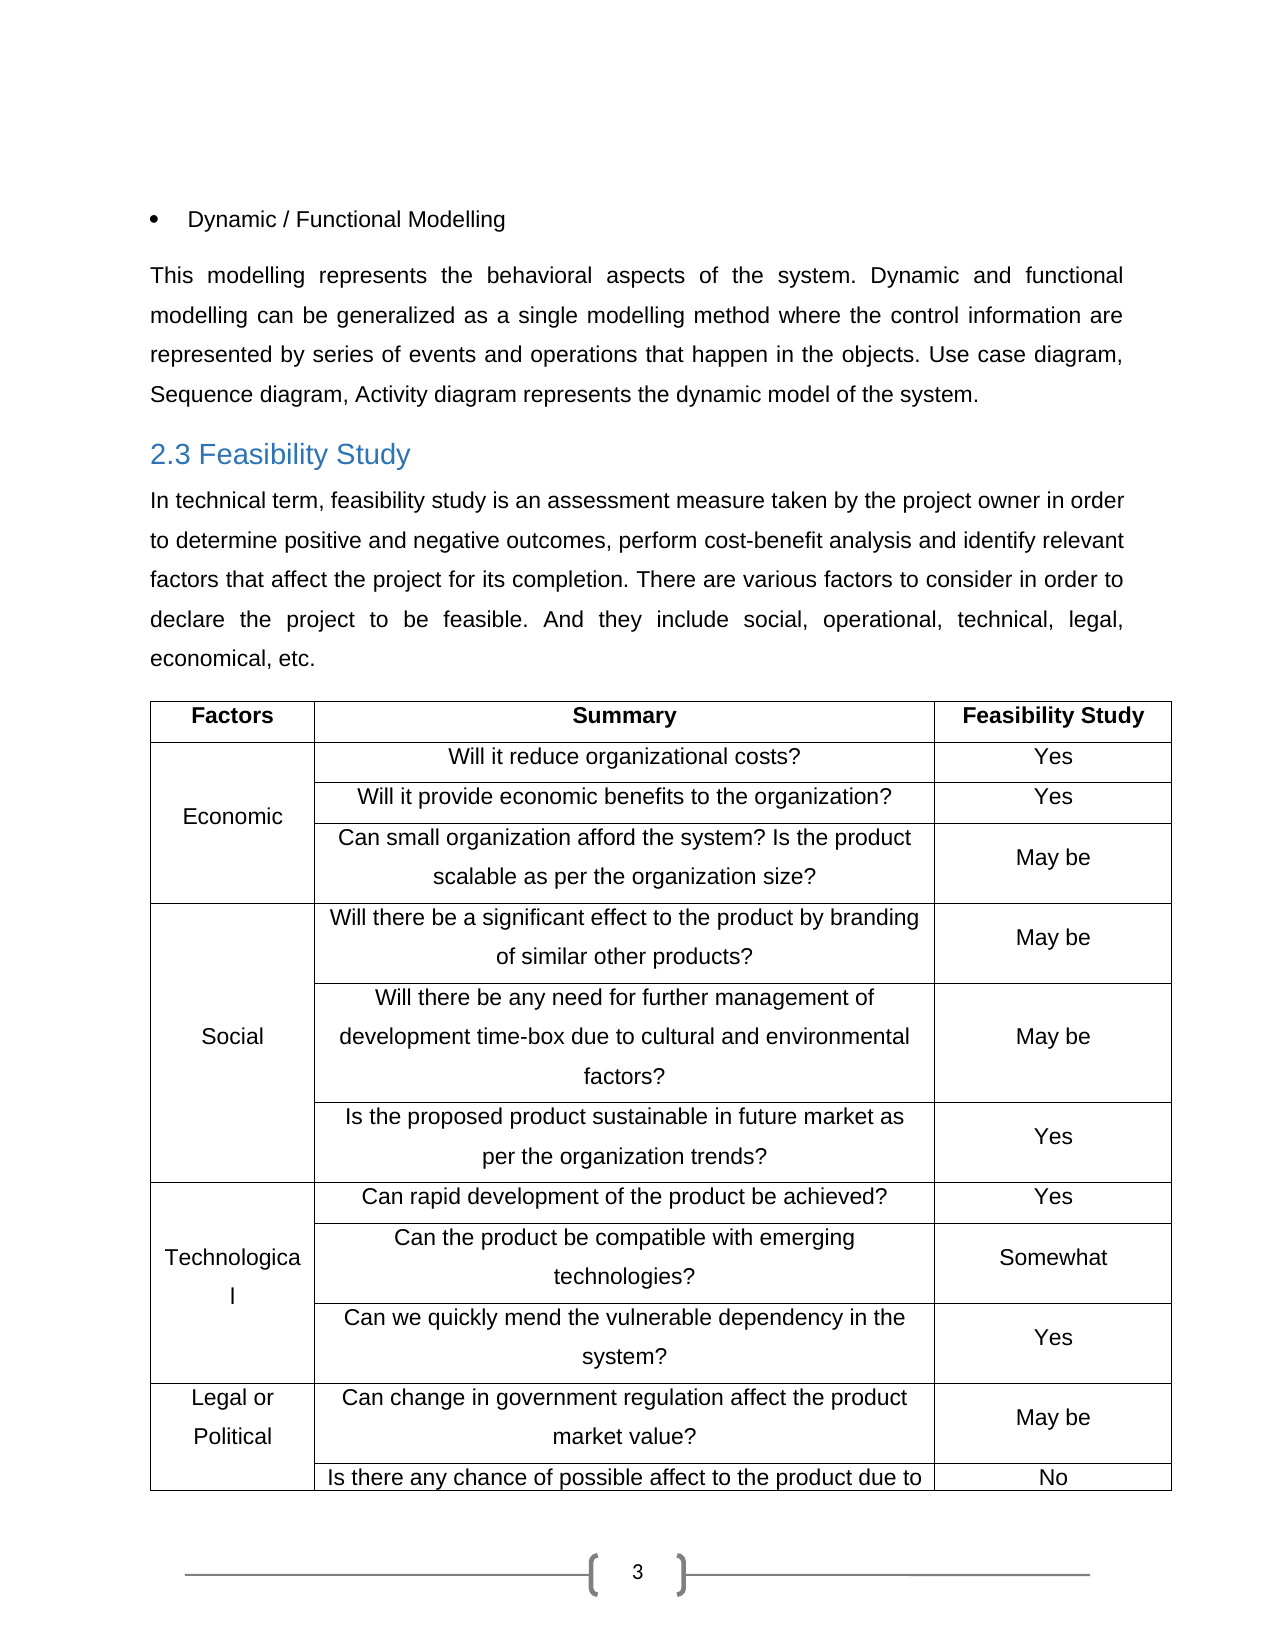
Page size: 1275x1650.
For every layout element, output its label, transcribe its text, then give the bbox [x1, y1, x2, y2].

table_cell Social [151, 904, 314, 1182]
table_cell Legal or Political [151, 1384, 314, 1490]
table_cell Yes [935, 1304, 1171, 1383]
table_cell Will it provide economic benefits to the organization? [315, 783, 934, 823]
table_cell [315, 1464, 934, 1490]
table_cell Will there be any need for further management of development time-box due to cultural and environmental factors? [315, 984, 934, 1102]
table_cell Is the proposed product sustainable in future market as per the organization trends? [315, 1103, 934, 1182]
table_cell Can change in government regulation affect the product market value? [315, 1384, 934, 1463]
table_cell Can the product be compatible with emerging technologies? [315, 1224, 934, 1303]
table_cell Somewhat [935, 1224, 1171, 1303]
table_cell No [935, 1464, 1171, 1490]
table_cell May be [935, 824, 1171, 903]
table_header Factors [151, 702, 314, 742]
table_cell Will there be a significant effect to the product by branding of similar other products? [315, 904, 934, 983]
table_cell Can rapid development of the product be achieved? [315, 1183, 934, 1223]
table_cell Can small organization afford the system? Is the product scalable as per the organization size? [315, 824, 934, 903]
table_cell May be [935, 904, 1171, 983]
table_cell Economic [151, 743, 314, 903]
table_cell May be [935, 1384, 1171, 1463]
table_header Feasibility Study [935, 702, 1171, 742]
list Dynamic / Functional Modelling [150, 206, 1125, 232]
table_cell Can we quickly mend the vulnerable dependency in the system? [315, 1304, 934, 1383]
table_cell Technological [151, 1183, 314, 1383]
table_cell Yes [935, 1183, 1171, 1223]
text This modelling represents the behavioral aspects of the system. Dynamic and functional modelling can be generalized as a single modelling method where the control information are represented by series of events and operations that happen in the objects. Use case diagram, Sequence diagram, Activity diagram represents the dynamic model of the system. [150, 262, 1125, 407]
table_cell Yes [935, 743, 1171, 782]
text In technical term, feasibility study is an assessment measure taken by the project owner in order to determine positive and negative outcomes, perform cost-benefit analysis and identify relevant factors that affect the project for its completion. There are various factors to consider in order to declare the project to be feasible. And they include social, operational, technical, legal, economical, etc. [150, 487, 1125, 671]
table_cell May be [935, 984, 1171, 1102]
table_cell Will it reduce organizational costs? [315, 743, 934, 782]
table_header Summary [315, 702, 934, 742]
text 2.3 Feasibility Study [150, 437, 1125, 470]
table_cell Yes [935, 1103, 1171, 1182]
table_cell Yes [935, 783, 1171, 823]
